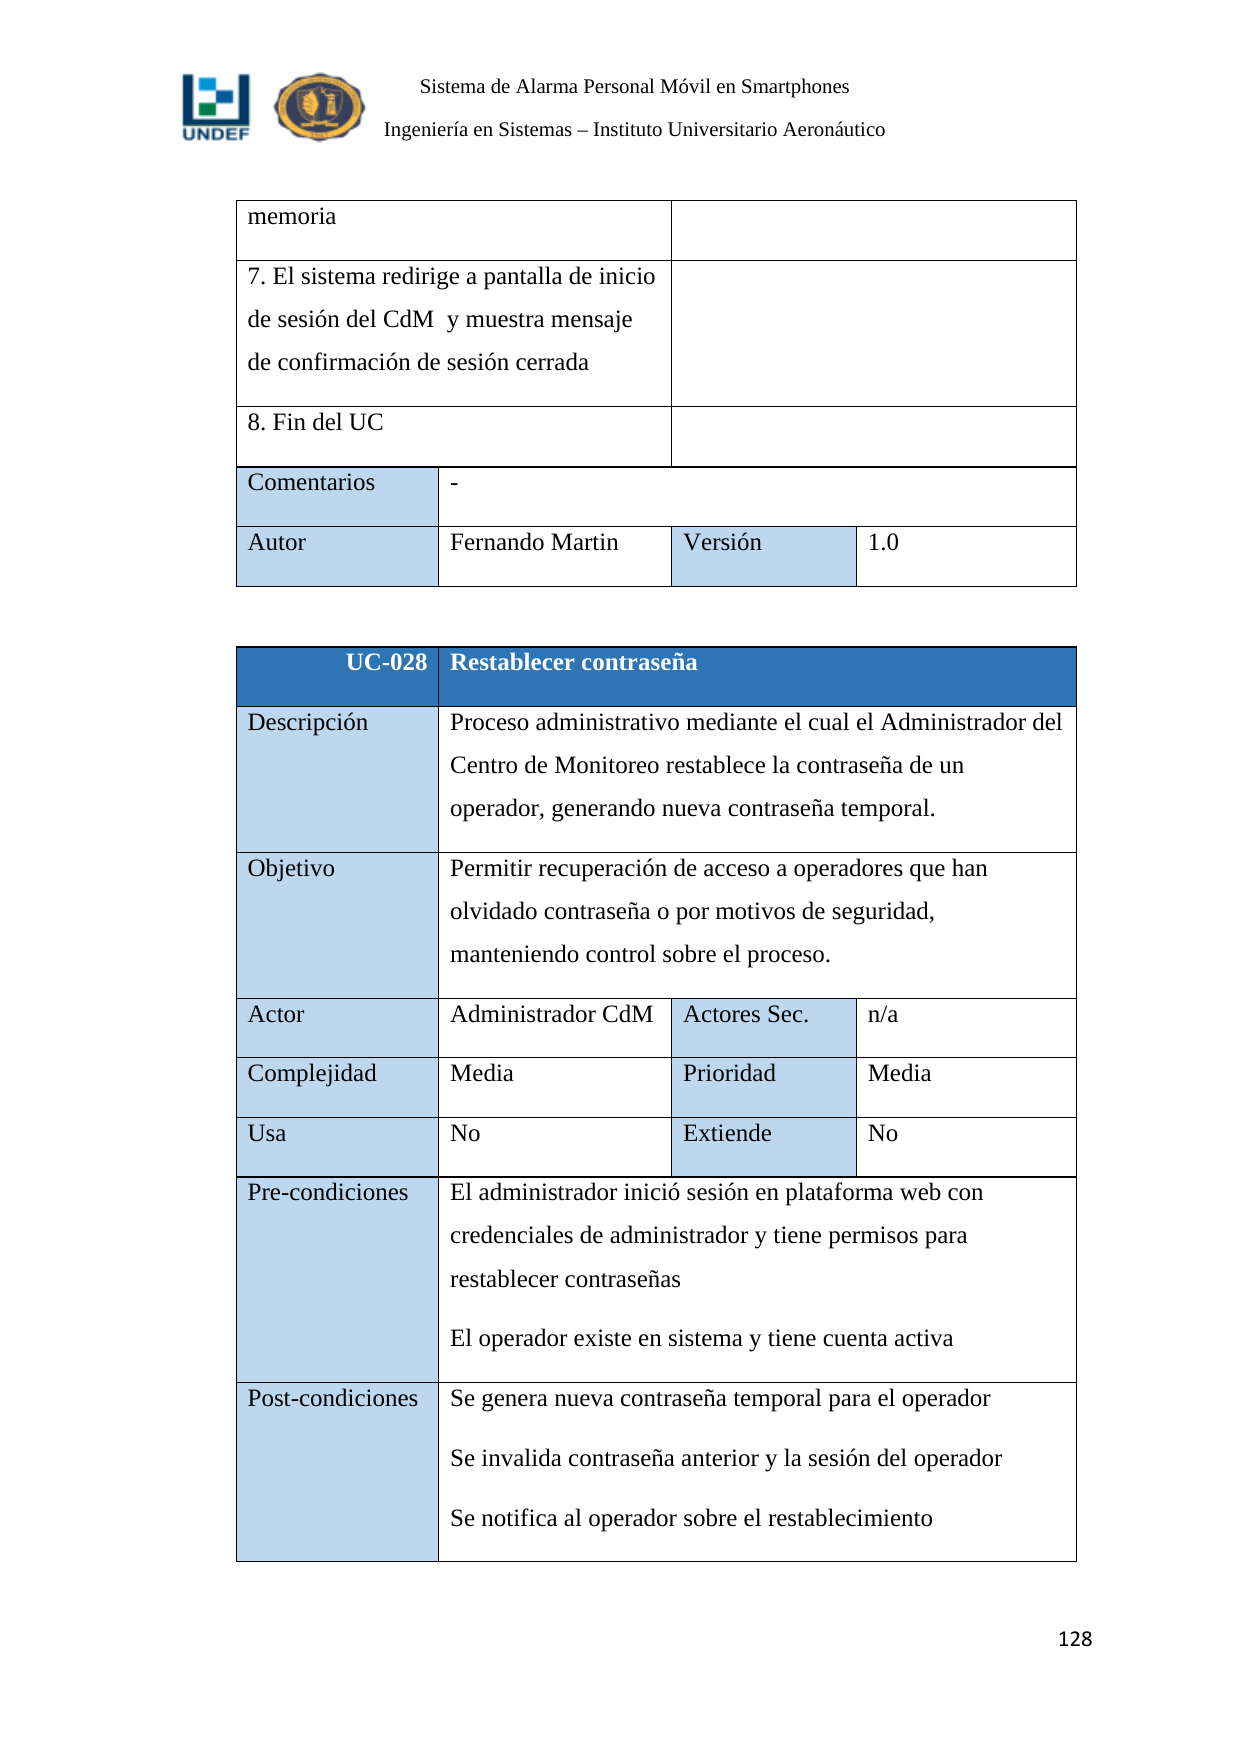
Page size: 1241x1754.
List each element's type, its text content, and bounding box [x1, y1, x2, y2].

table_cell Objetivo [237, 853, 438, 998]
table_cell Proceso administrativo mediante el cual el Administrador del Centro de Monitoreo restablece la contraseña de un operador, generando nueva contraseña temporal. [439, 707, 1076, 852]
table_header Restablecer contraseña [439, 648, 1076, 706]
table_cell Usa [237, 1118, 438, 1176]
table_cell [672, 261, 1076, 406]
table_cell 1.0 [857, 527, 1076, 586]
table_cell No [439, 1118, 671, 1176]
table_cell n/a [857, 999, 1076, 1057]
table_cell Autor [237, 527, 438, 586]
table_header UC-028 [237, 648, 438, 706]
table_cell Permitir recuperación de acceso a operadores que han olvidado contraseña o por motivos de seguridad, manteniendo control sobre el proceso. [439, 853, 1076, 998]
table_cell Complejidad [237, 1058, 438, 1117]
table_cell [672, 201, 1076, 260]
table_cell Descripción [237, 707, 438, 852]
table_cell [672, 407, 1076, 466]
table_cell No [857, 1118, 1076, 1176]
table_cell Pre-condiciones [237, 1178, 438, 1382]
table_cell Actores Sec. [672, 999, 856, 1057]
table_cell Prioridad [672, 1058, 856, 1117]
table_cell Extiende [672, 1118, 856, 1176]
table_cell Media [857, 1058, 1076, 1117]
table_cell 6. El sistema limpia datos sensibles de memoria [237, 201, 671, 260]
picture [177, 68, 373, 147]
table_cell Versión [672, 527, 856, 586]
table_cell Comentarios [237, 468, 438, 526]
table_cell El administrador inició sesión en plataforma web con credenciales de administrador y tiene permisos para restablecer contraseñas El operador existe en sistema y tiene cuenta activa [439, 1178, 1076, 1382]
table_cell - [439, 468, 1076, 526]
table_cell Actor [237, 999, 438, 1057]
table_cell Post-condiciones [237, 1383, 438, 1561]
table_cell Fernando Martin [439, 527, 671, 586]
table_cell 7. El sistema redirige a pantalla de inicio de sesión del CdM y muestra mensaje de confirmación de sesión cerrada [237, 261, 671, 406]
table_cell Administrador CdM [439, 999, 671, 1057]
table_cell Media [439, 1058, 671, 1117]
table_cell 8. Fin del UC [237, 407, 671, 466]
